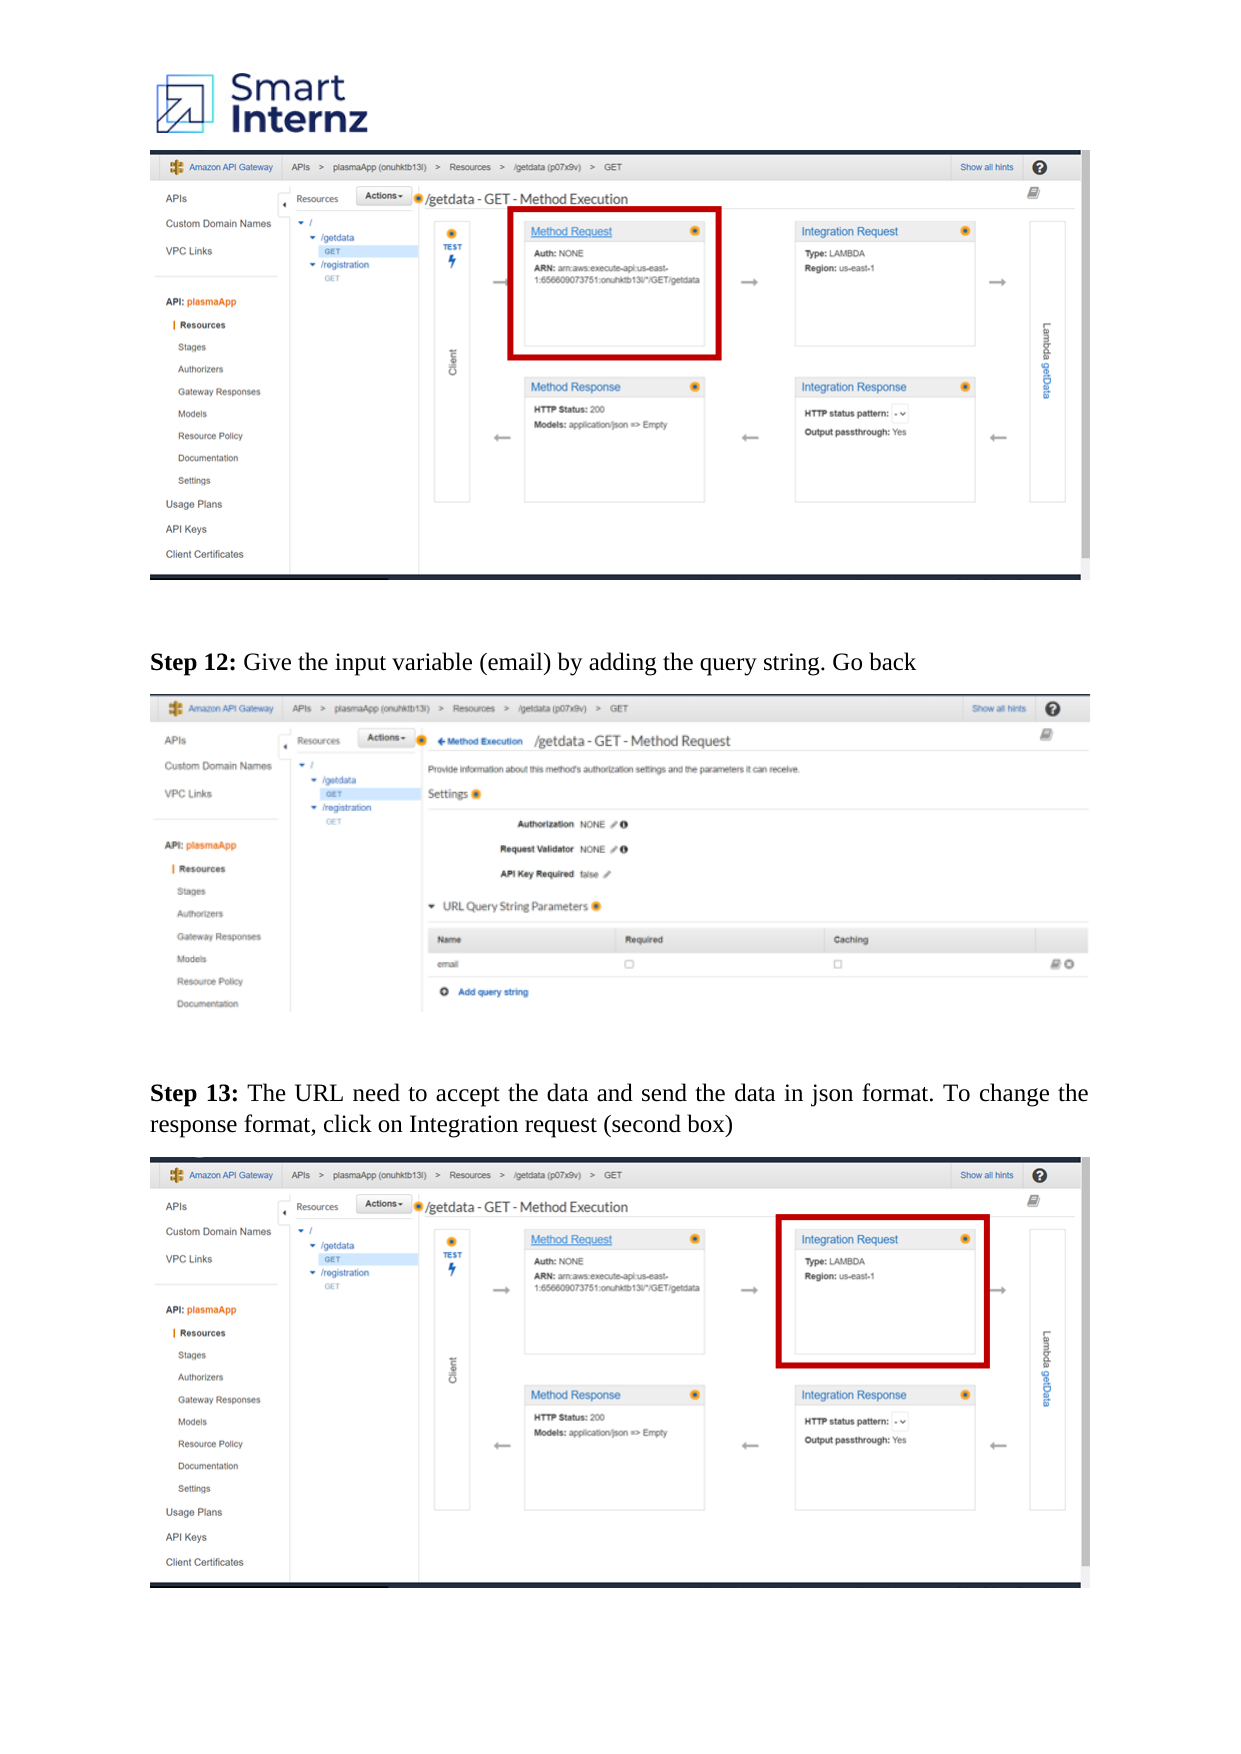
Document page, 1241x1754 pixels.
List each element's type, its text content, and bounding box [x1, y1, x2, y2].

picture [150, 694, 1091, 1012]
picture [150, 1157, 1090, 1588]
picture [150, 150, 1090, 580]
text Step 12: Give the input variable (email) by adding the query string. Go back [150, 647, 1090, 675]
picture [150, 73, 374, 133]
text Step 13: The URL need to accept the data and send the data in json format. To change the response format, click on Integration request (second box) [150, 1078, 1090, 1138]
